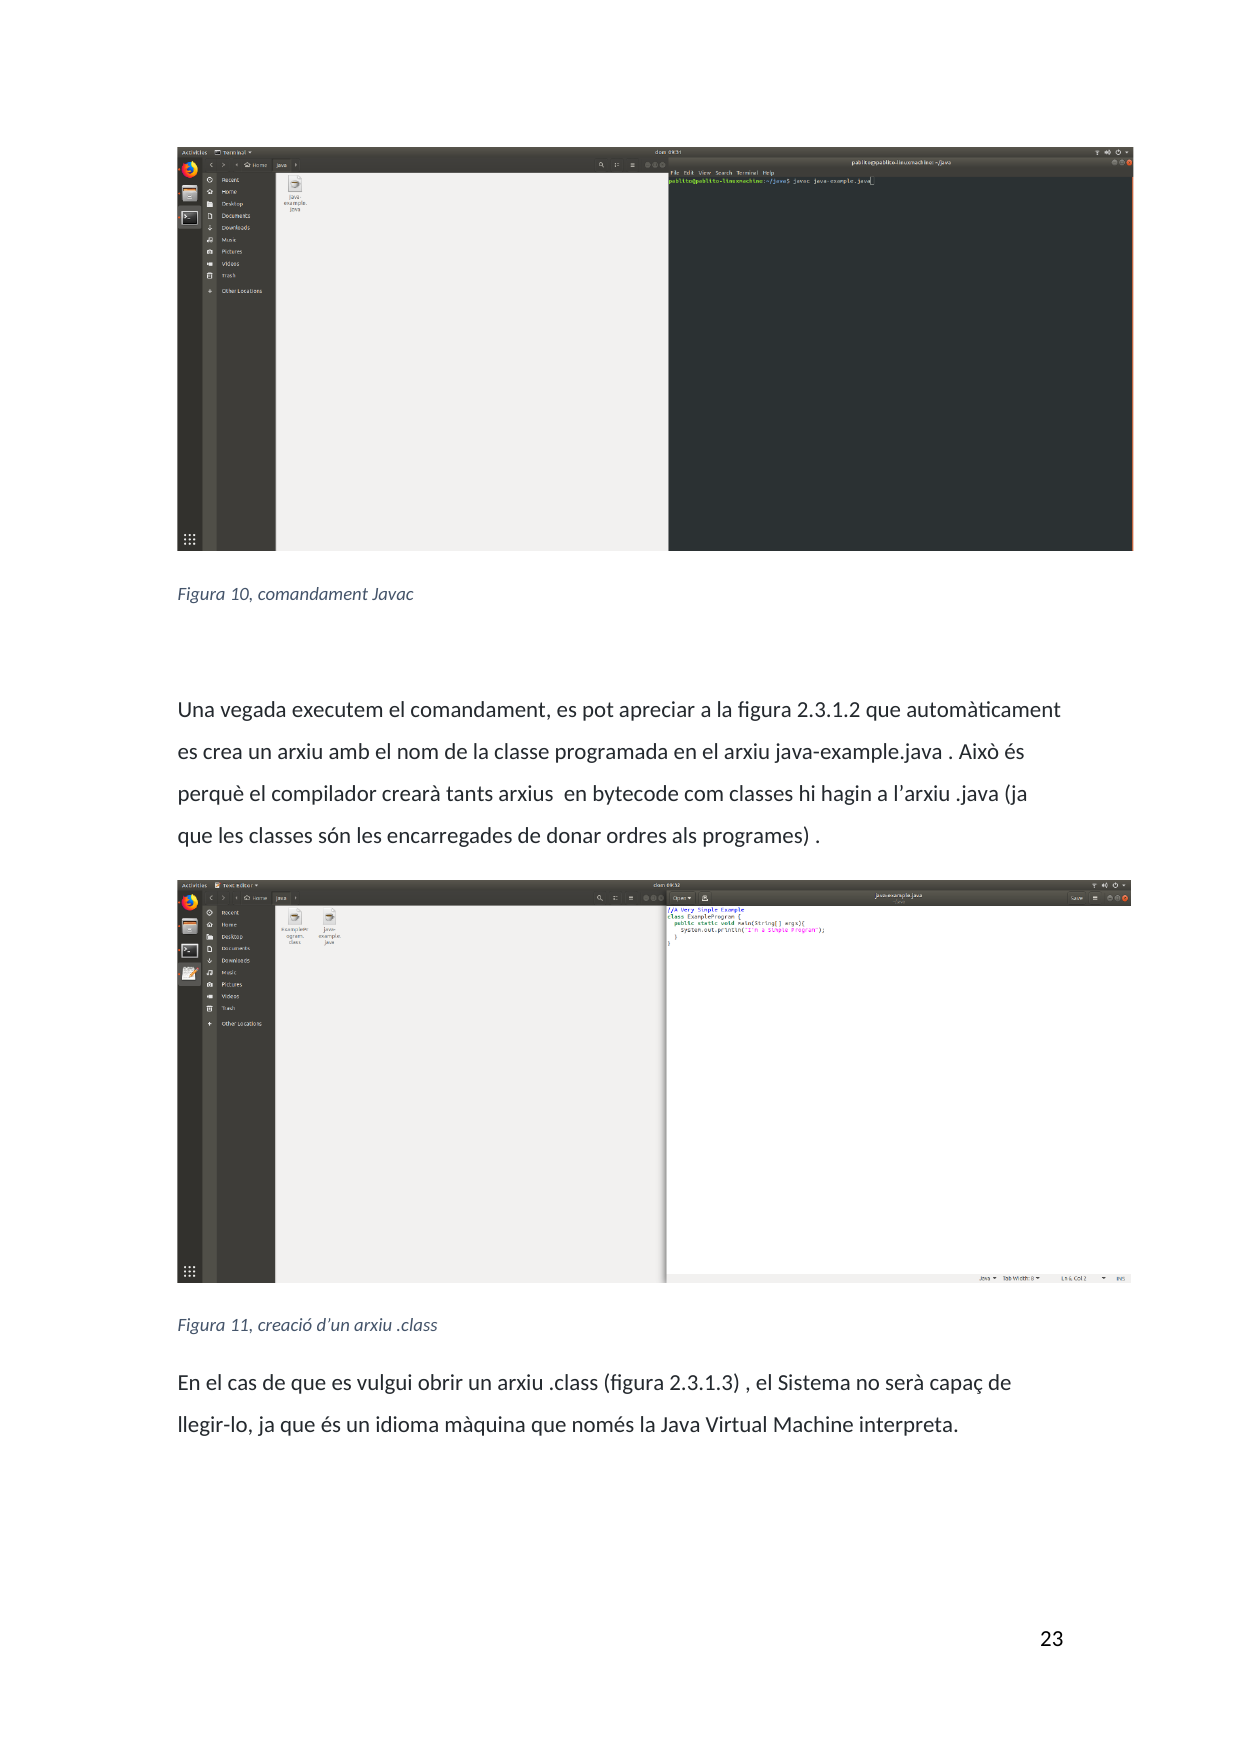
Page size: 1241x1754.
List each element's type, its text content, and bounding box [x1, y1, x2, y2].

text Figura 11, creació d’un arxiu .class [177, 1313, 1063, 1336]
picture [177, 880, 1131, 1283]
text En el cas de que es vulgui obrir un arxiu .class (figura 2.3.1.3) , el Sistema no serà capaç de llegir-lo, ja que és un idioma màquina que només la Java Virtual Machine interpreta. [177, 1368, 1063, 1438]
text Una vegada executem el comandament, es pot apreciar a la figura 2.3.1.2 que automàticament es crea un arxiu amb el nom de la classe programada en el arxiu java-example.java . Això és perquè el compilador crearà tants arxius en bytecode com classes hi hagin a l’arxiu .java (ja que les classes són les encarregades de donar ordres als programes) . [177, 696, 1063, 849]
text Figura 10, comandament Javac [177, 582, 1063, 604]
picture [177, 147, 1134, 551]
